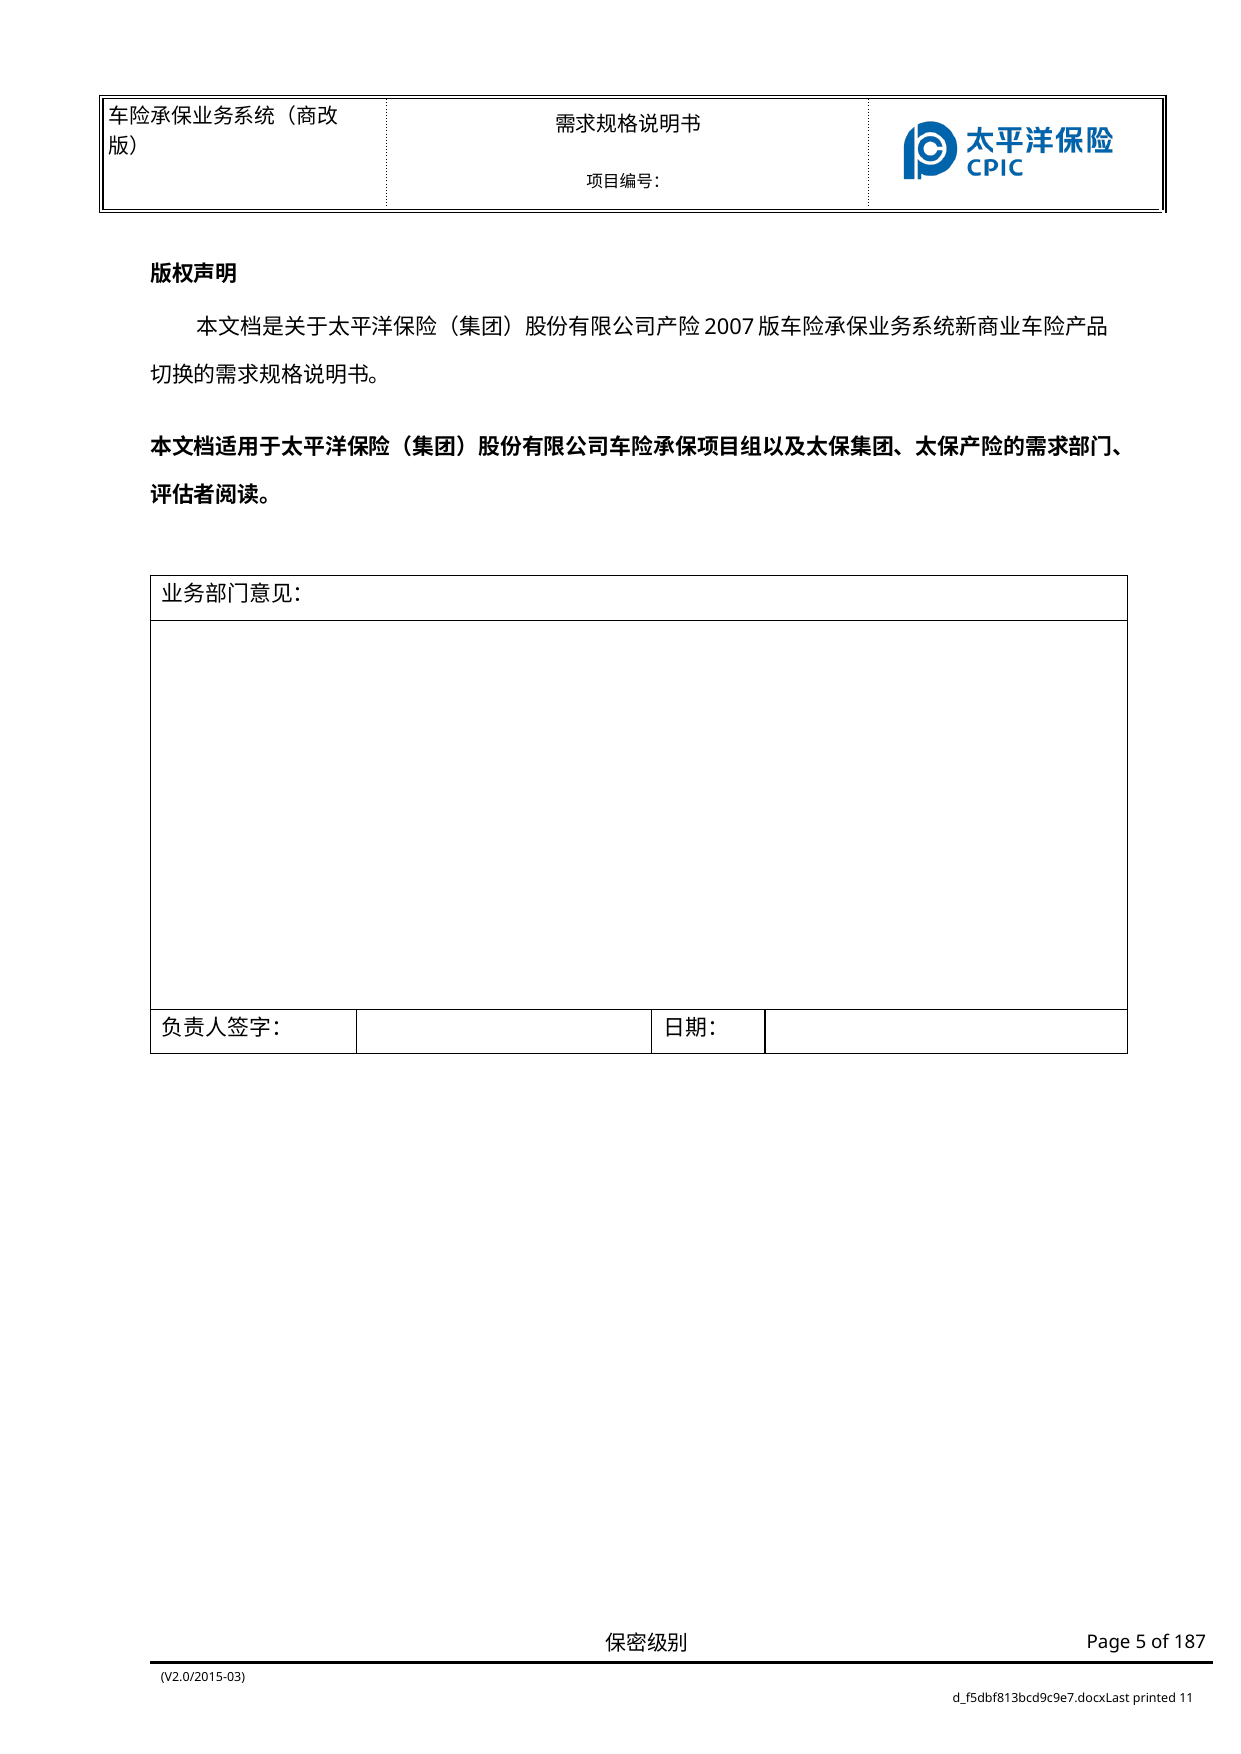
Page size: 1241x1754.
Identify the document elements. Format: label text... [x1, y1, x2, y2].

subtitle 版权声明 [150, 256, 1116, 287]
table_cell 负责人签字： [151, 1010, 356, 1053]
table_cell [766, 1010, 1127, 1053]
picture [900, 117, 1117, 183]
table_header 业务部门意见： [151, 576, 1127, 620]
table_cell 日期： [652, 1010, 764, 1053]
table_cell [357, 1010, 651, 1053]
table_cell [151, 621, 1127, 1009]
text 本文档是关于太平洋保险（集团）股份有限公司产险2007版车险承保业务系统新商业车险产品切换的需求规格说明书。 [150, 309, 1116, 388]
title 本文档适用于太平洋保险（集团）股份有限公司车险承保项目组以及太保集团、太保产险的需求部门、评估者阅读。 [150, 429, 1116, 508]
